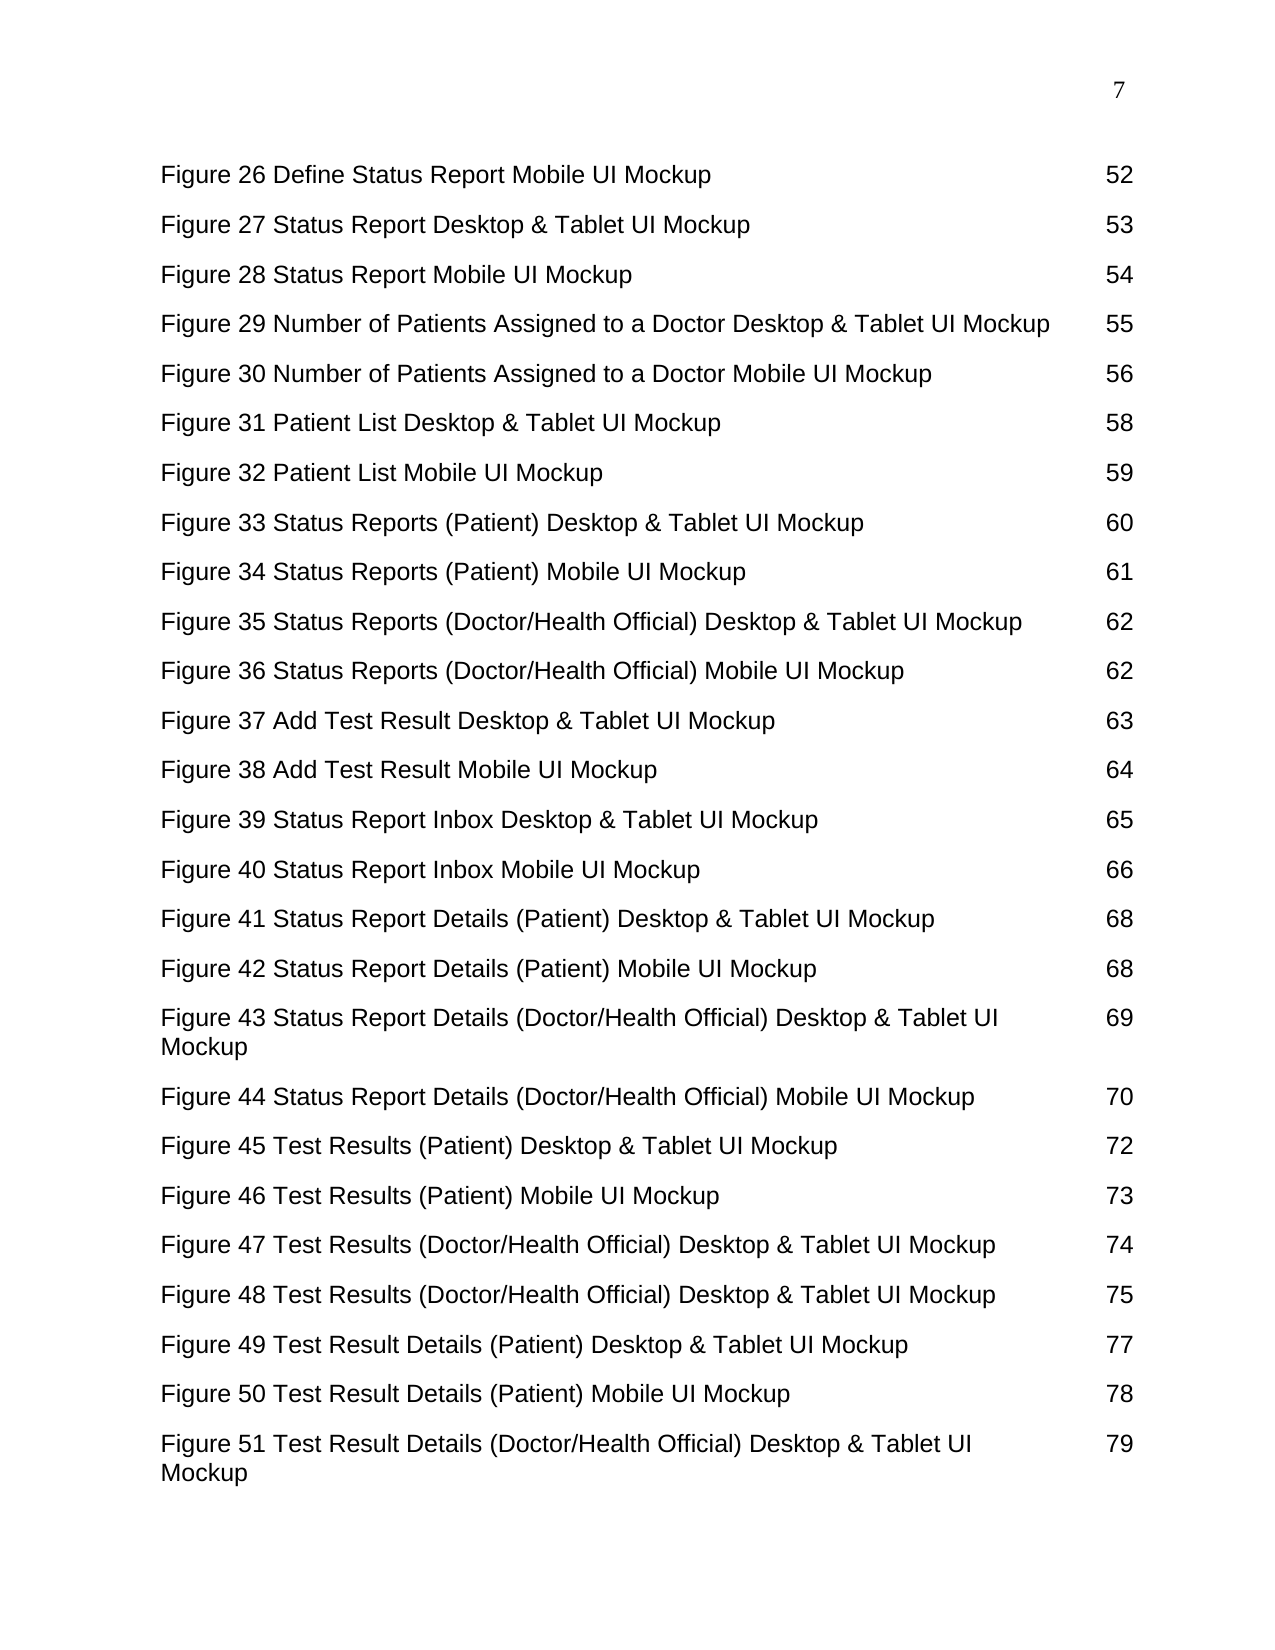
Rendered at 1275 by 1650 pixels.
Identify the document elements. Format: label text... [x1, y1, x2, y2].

table_cell Figure 47 Test Results (Doctor/Health Official) Desktop & Tablet UI Mockup [150, 1220, 1069, 1269]
table_cell Figure 30 Number of Patients Assigned to a Doctor Mobile UI Mockup [150, 348, 1069, 398]
table_cell Figure 26 Define Status Report Mobile UI Mockup [150, 150, 1069, 199]
table_cell 56 [1069, 348, 1144, 398]
table_cell Figure 35 Status Reports (Doctor/Health Official) Desktop & Tablet UI Mockup [150, 596, 1069, 646]
table_cell Figure 39 Status Report Inbox Desktop & Tablet UI Mockup [150, 795, 1069, 844]
table_cell 74 [1069, 1220, 1144, 1269]
table_cell Figure 32 Patient List Mobile UI Mockup [150, 448, 1069, 497]
table_cell Figure 33 Status Reports (Patient) Desktop & Tablet UI Mockup [150, 497, 1069, 547]
table_cell 52 [1069, 150, 1144, 199]
table_cell Figure 43 Status Report Details (Doctor/Health Official) Desktop & Tablet UI Mockup [150, 993, 1069, 1071]
table_cell Figure 46 Test Results (Patient) Mobile UI Mockup [150, 1170, 1069, 1220]
table_cell 77 [1069, 1319, 1144, 1369]
table_cell Figure 50 Test Result Details (Patient) Mobile UI Mockup [150, 1369, 1069, 1418]
table_cell 79 [1069, 1418, 1144, 1497]
table_cell Figure 40 Status Report Inbox Mobile UI Mockup [150, 844, 1069, 894]
table_cell Figure 48 Test Results (Doctor/Health Official) Desktop & Tablet UI Mockup [150, 1270, 1069, 1319]
table_cell 63 [1069, 695, 1144, 745]
table_cell 68 [1069, 943, 1144, 993]
table_cell 64 [1069, 745, 1144, 794]
table_cell 61 [1069, 547, 1144, 596]
table_cell Figure 45 Test Results (Patient) Desktop & Tablet UI Mockup [150, 1121, 1069, 1170]
table_cell 60 [1069, 497, 1144, 547]
table_cell 68 [1069, 894, 1144, 943]
table_cell 62 [1069, 646, 1144, 695]
table_cell 65 [1069, 795, 1144, 844]
table_cell 75 [1069, 1270, 1144, 1319]
table_cell 53 [1069, 200, 1144, 249]
table_cell 58 [1069, 398, 1144, 447]
table_cell 78 [1069, 1369, 1144, 1418]
table_cell Figure 44 Status Report Details (Doctor/Health Official) Mobile UI Mockup [150, 1071, 1069, 1121]
table_cell Figure 36 Status Reports (Doctor/Health Official) Mobile UI Mockup [150, 646, 1069, 695]
table_cell Figure 42 Status Report Details (Patient) Mobile UI Mockup [150, 943, 1069, 993]
table_cell 72 [1069, 1121, 1144, 1170]
table_cell 73 [1069, 1170, 1144, 1220]
table_cell 62 [1069, 596, 1144, 646]
table_cell Figure 38 Add Test Result Mobile UI Mockup [150, 745, 1069, 794]
table_cell Figure 27 Status Report Desktop & Tablet UI Mockup [150, 200, 1069, 249]
table_cell 66 [1069, 844, 1144, 894]
table_cell Figure 34 Status Reports (Patient) Mobile UI Mockup [150, 547, 1069, 596]
table_cell Figure 29 Number of Patients Assigned to a Doctor Desktop & Tablet UI Mockup [150, 299, 1069, 348]
table_cell 54 [1069, 249, 1144, 299]
table_cell Figure 51 Test Result Details (Doctor/Health Official) Desktop & Tablet UI Mockup [150, 1418, 1069, 1497]
table_cell Figure 49 Test Result Details (Patient) Desktop & Tablet UI Mockup [150, 1319, 1069, 1369]
table_cell 70 [1069, 1071, 1144, 1121]
table_cell 69 [1069, 993, 1144, 1071]
table_cell 59 [1069, 448, 1144, 497]
table_cell Figure 28 Status Report Mobile UI Mockup [150, 249, 1069, 299]
table_cell 55 [1069, 299, 1144, 348]
table_cell Figure 31 Patient List Desktop & Tablet UI Mockup [150, 398, 1069, 447]
table_cell Figure 41 Status Report Details (Patient) Desktop & Tablet UI Mockup [150, 894, 1069, 943]
table_cell Figure 37 Add Test Result Desktop & Tablet UI Mockup [150, 695, 1069, 745]
